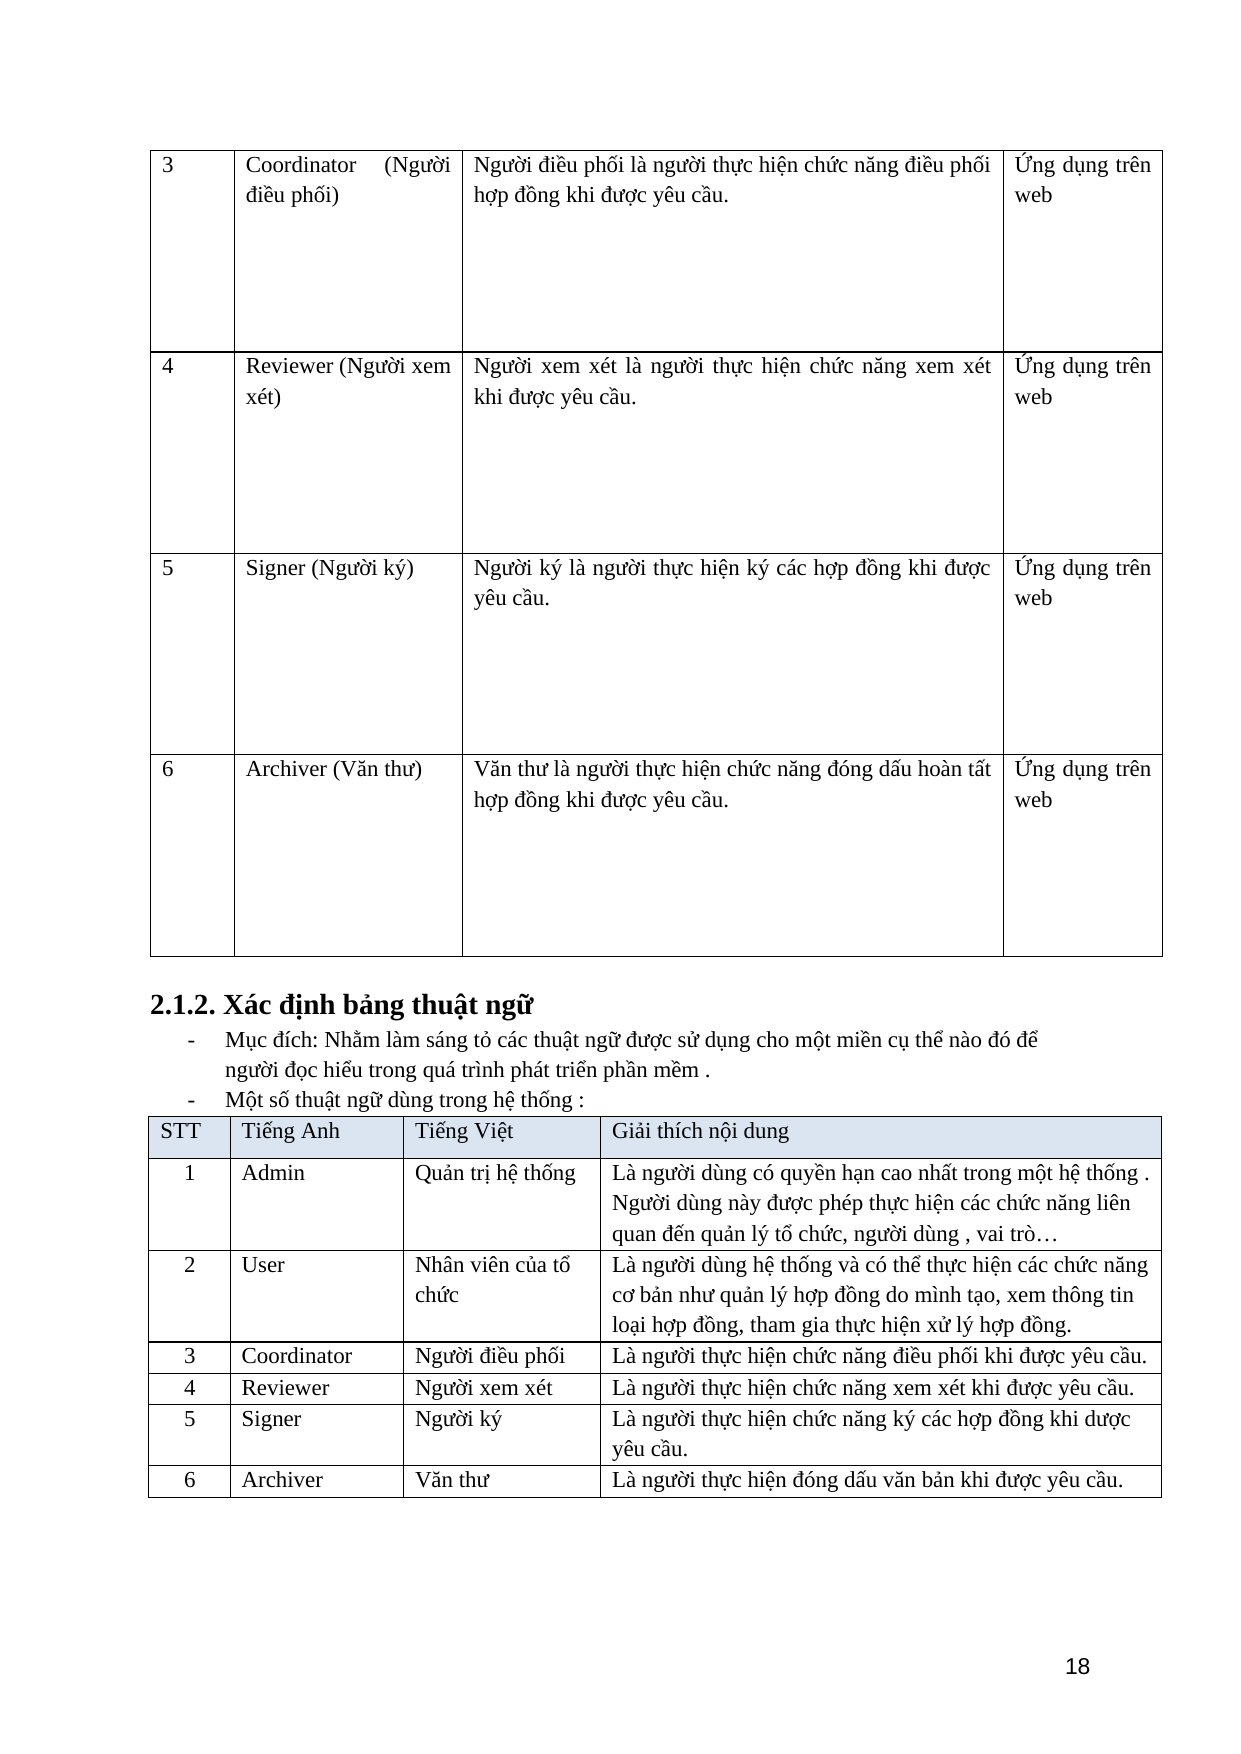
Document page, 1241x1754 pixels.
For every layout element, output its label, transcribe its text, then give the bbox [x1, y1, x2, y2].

table_cell Là người thực hiện chức năng điều phối khi được yêu cầu. [601, 1343, 1161, 1373]
table_cell Người điều phối [404, 1343, 600, 1373]
table_cell Archiver [231, 1466, 403, 1497]
table_cell Người xem xét [404, 1374, 600, 1404]
table_cell 1 [149, 1159, 230, 1250]
table_cell Admin [231, 1159, 403, 1250]
table_cell Coordinator (Người điều phối) [235, 151, 462, 351]
table_header Tiếng Việt [404, 1117, 600, 1158]
table_cell 4 [149, 1374, 230, 1404]
table_cell Là người thực hiện chức năng xem xét khi được yêu cầu. [601, 1374, 1161, 1404]
table_cell 3 [149, 1343, 230, 1373]
table_cell Người ký [404, 1405, 600, 1465]
table_cell Archiver (Văn thư) [235, 755, 462, 956]
table_cell 4 [151, 353, 234, 553]
list Mục đích: Nhằm làm sáng tỏ các thuật ngữ được sử dụng cho một miền cụ thể nào đó để người đọc hiểu trong quá trình phát triển phần mềm . [187, 1026, 1090, 1082]
table_cell 5 [149, 1405, 230, 1465]
table_cell 6 [149, 1466, 230, 1497]
table_cell Người xem xét là người thực hiện chức năng xem xét khi được yêu cầu. [463, 353, 1003, 553]
table_cell Văn thư [404, 1466, 600, 1497]
table_cell Ứng dụng trên web [1004, 554, 1162, 754]
table_cell Signer (Người ký) [235, 554, 462, 754]
table_header Tiếng Anh [231, 1117, 403, 1158]
table_header STT [149, 1117, 230, 1158]
table_cell Coordinator [231, 1343, 403, 1373]
table_cell Người điều phối là người thực hiện chức năng điều phối hợp đồng khi được yêu cầu. [463, 151, 1003, 351]
table_cell 3 [151, 151, 234, 351]
table_cell Ứng dụng trên web [1004, 151, 1162, 351]
table_cell Là người thực hiện đóng dấu văn bản khi được yêu cầu. [601, 1466, 1161, 1497]
table_cell Nhân viên của tổ chức [404, 1251, 600, 1341]
table_cell Là người thực hiện chức năng ký các hợp đồng khi dược yêu cầu. [601, 1405, 1161, 1465]
table_cell Quản trị hệ thống [404, 1159, 600, 1250]
table_cell Reviewer (Người xem xét) [235, 353, 462, 553]
table_cell Là người dùng hệ thống và có thể thực hiện các chức năng cơ bản như quản lý hợp đồng do mình tạo, xem thông tin loại hợp đồng, tham gia thực hiện xử lý hợp đồng. [601, 1251, 1161, 1341]
table_cell Văn thư là người thực hiện chức năng đóng dấu hoàn tất hợp đồng khi được yêu cầu. [463, 755, 1003, 956]
table_cell Signer [231, 1405, 403, 1465]
table_cell Reviewer [231, 1374, 403, 1404]
list Một số thuật ngữ dùng trong hệ thống : [187, 1086, 1090, 1112]
table_cell 5 [151, 554, 234, 754]
table_header Giải thích nội dung [601, 1117, 1161, 1158]
table_cell Là người dùng có quyền hạn cao nhất trong một hệ thống . Người dùng này được phép thực hiện các chức năng liên quan đến quản lý tổ chức, người dùng , vai trò… [601, 1159, 1161, 1250]
table_cell 2 [149, 1251, 230, 1341]
table_cell Ứng dụng trên web [1004, 755, 1162, 956]
table_cell User [231, 1251, 403, 1341]
table_cell Ứng dụng trên web [1004, 353, 1162, 553]
subtitle 2.1.2. Xác định bảng thuật ngữ [150, 987, 1090, 1021]
table_cell 6 [151, 755, 234, 956]
table_cell Người ký là người thực hiện ký các hợp đồng khi được yêu cầu. [463, 554, 1003, 754]
